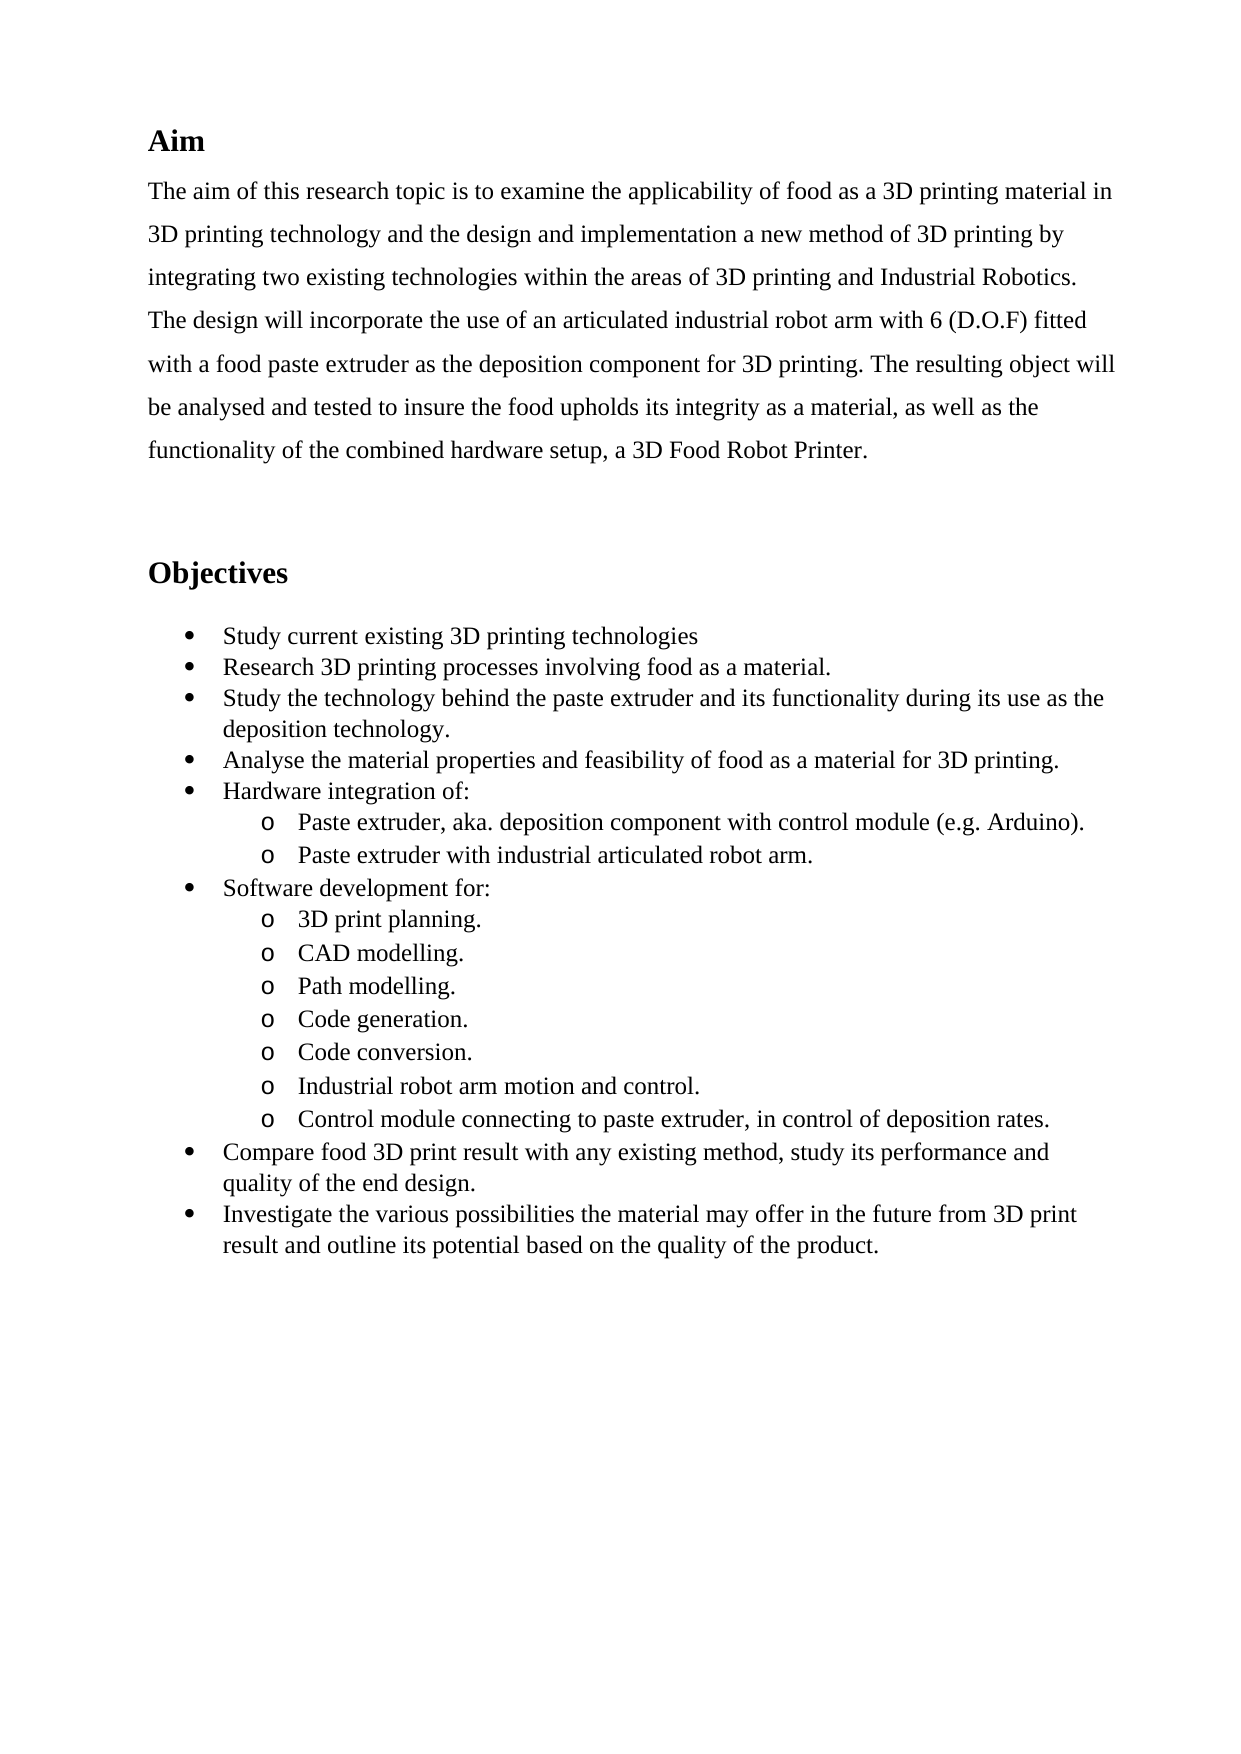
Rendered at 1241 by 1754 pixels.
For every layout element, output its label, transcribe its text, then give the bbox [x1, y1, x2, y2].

list Control module connecting to paste extruder, in control of deposition rates. [260, 1104, 1122, 1135]
list Paste extruder, aka. deposition component with control module (e.g. Arduino). [260, 807, 1122, 838]
list Hardware integration of: [185, 776, 1122, 805]
list Study the technology behind the paste extruder and its functionality during its use as the deposition technology. [185, 683, 1122, 743]
subtitle Aim [148, 122, 1122, 158]
list Industrial robot arm motion and control. [260, 1071, 1122, 1102]
list 3D print planning. [260, 904, 1122, 935]
list Investigate the various possibilities the material may offer in the future from 3D print result and outline its potential based on the quality of the product. [185, 1199, 1122, 1259]
list Code conversion. [260, 1037, 1122, 1068]
list Code generation. [260, 1004, 1122, 1035]
list CAD modelling. [260, 938, 1122, 969]
list Research 3D printing processes involving food as a material. [185, 652, 1122, 681]
list Path modelling. [260, 971, 1122, 1002]
list Paste extruder with industrial articulated robot arm. [260, 840, 1122, 871]
text The aim of this research topic is to examine the applicability of food as a 3D printing material in 3D printing technology and the design and implementation a new method of 3D printing by integrating two existing technologies within the areas of 3D printing and Industrial Robotics. The design will incorporate the use of an articulated industrial robot arm with 6 (D.O.F) fitted with a food paste extruder as the deposition component for 3D printing. The resulting object will be analysed and tested to insure the food upholds its integrity as a material, as well as the functionality of the combined hardware setup, a 3D Food Robot Printer. [148, 176, 1122, 464]
list Compare food 3D print result with any existing method, study its performance and quality of the end design. [185, 1137, 1122, 1197]
subtitle Objectives [148, 554, 1122, 590]
list Software development for: [185, 873, 1122, 902]
list Study current existing 3D printing technologies [185, 621, 1122, 649]
list Analyse the material properties and feasibility of food as a material for 3D printing. [185, 745, 1122, 774]
